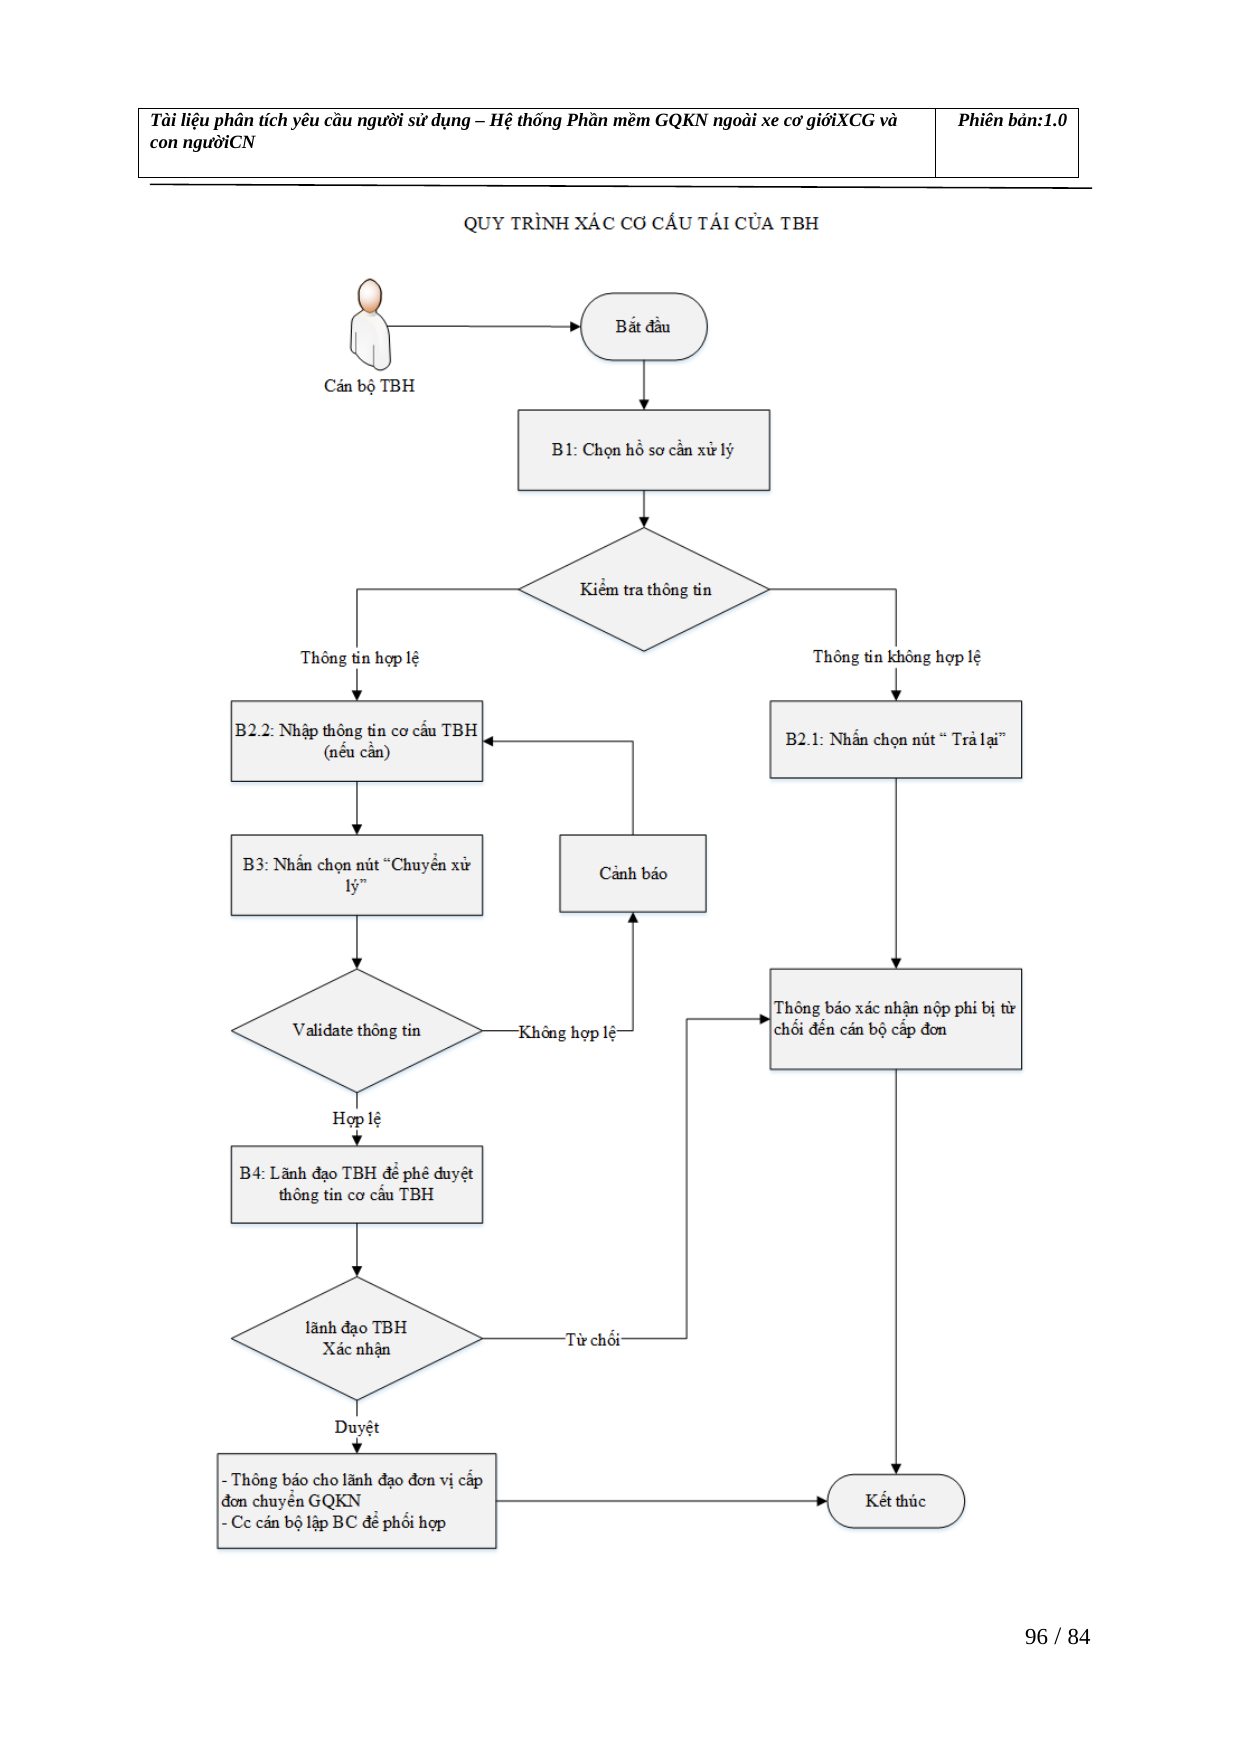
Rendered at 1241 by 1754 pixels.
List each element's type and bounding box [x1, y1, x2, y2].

picture [211, 207, 1029, 1557]
